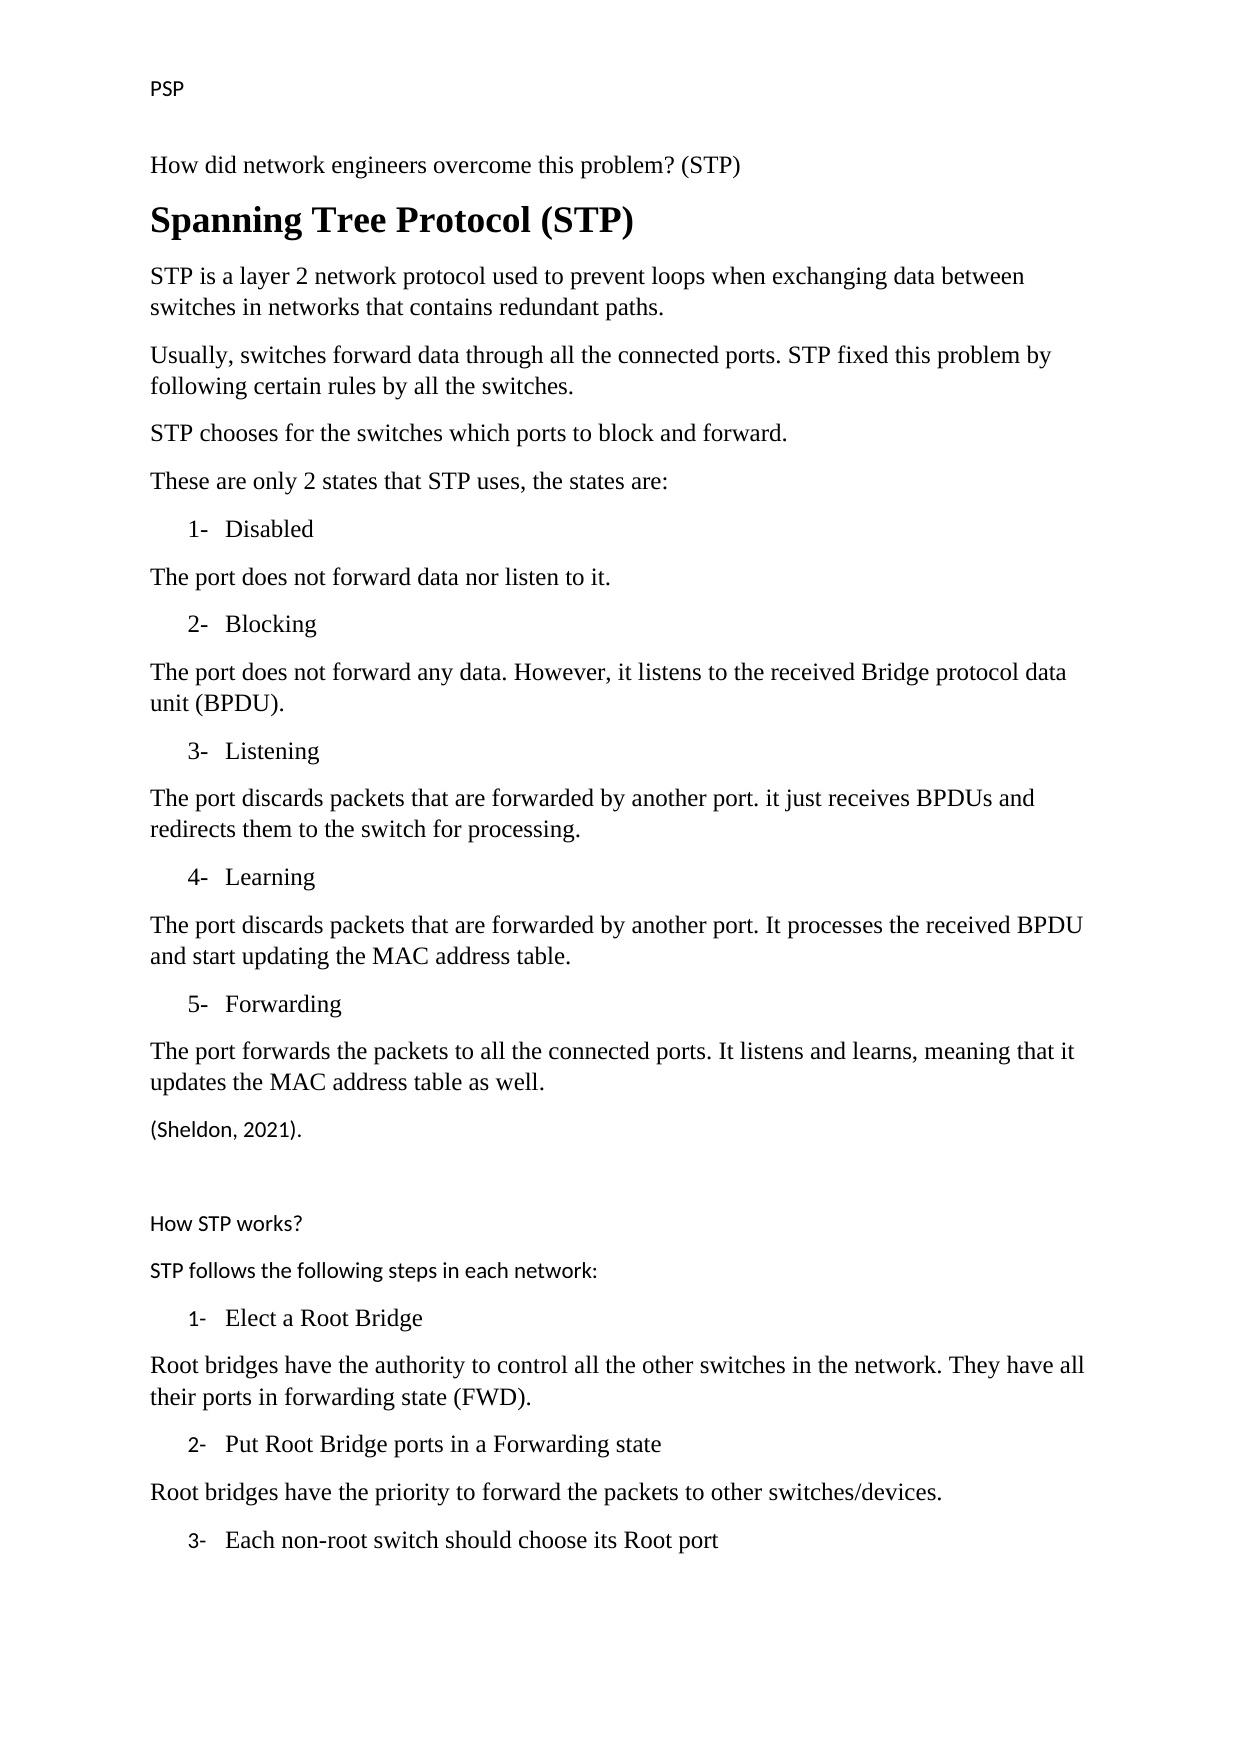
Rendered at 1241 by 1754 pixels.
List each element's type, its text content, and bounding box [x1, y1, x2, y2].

text Root bridges have the priority to forward the packets to other switches/devices. [150, 1477, 1090, 1506]
text How did network engineers overcome this problem? (STP) [150, 150, 1090, 179]
text These are only 2 states that STP uses, the states are: [150, 466, 1090, 495]
text Spanning Tree Protocol (STP) [150, 198, 1090, 241]
list Each non-root switch should choose its Root port [187, 1525, 1090, 1554]
text The port does not forward data nor listen to it. [150, 562, 1090, 590]
text Root bridges have the authority to control all the other switches in the network. They have all their ports in forwarding state (FWD). [150, 1351, 1090, 1410]
text STP follows the following steps in each network: [150, 1256, 1090, 1284]
text STP chooses for the switches which ports to block and forward. [150, 418, 1090, 447]
list Forwarding [187, 989, 1090, 1017]
list Learning [187, 862, 1090, 891]
text The port forwards the packets to all the connected ports. It listens and learns, meaning that it updates the MAC address table as well. [150, 1036, 1090, 1096]
list Put Root Bridge ports in a Forwarding state [187, 1429, 1090, 1458]
text STP is a layer 2 network protocol used to prevent loops when exchanging data between switches in networks that contains redundant paths. [150, 261, 1090, 321]
text The port discards packets that are forwarded by another port. It processes the received BPDU and start updating the MAC address table. [150, 910, 1090, 970]
list Listening [187, 736, 1090, 764]
text (Sheldon, 2021). [150, 1115, 1090, 1143]
list Blocking [187, 609, 1090, 638]
list Disabled [187, 514, 1090, 543]
text The port discards packets that are forwarded by another port. it just receives BPDUs and redirects them to the switch for processing. [150, 783, 1090, 843]
text The port does not forward any data. However, it listens to the received Bridge protocol data unit (BPDU). [150, 657, 1090, 717]
list Elect a Root Bridge [187, 1303, 1090, 1332]
text Usually, switches forward data through all the connected ports. STP fixed this problem by following certain rules by all the switches. [150, 340, 1090, 399]
text How STP works? [150, 1209, 1090, 1237]
